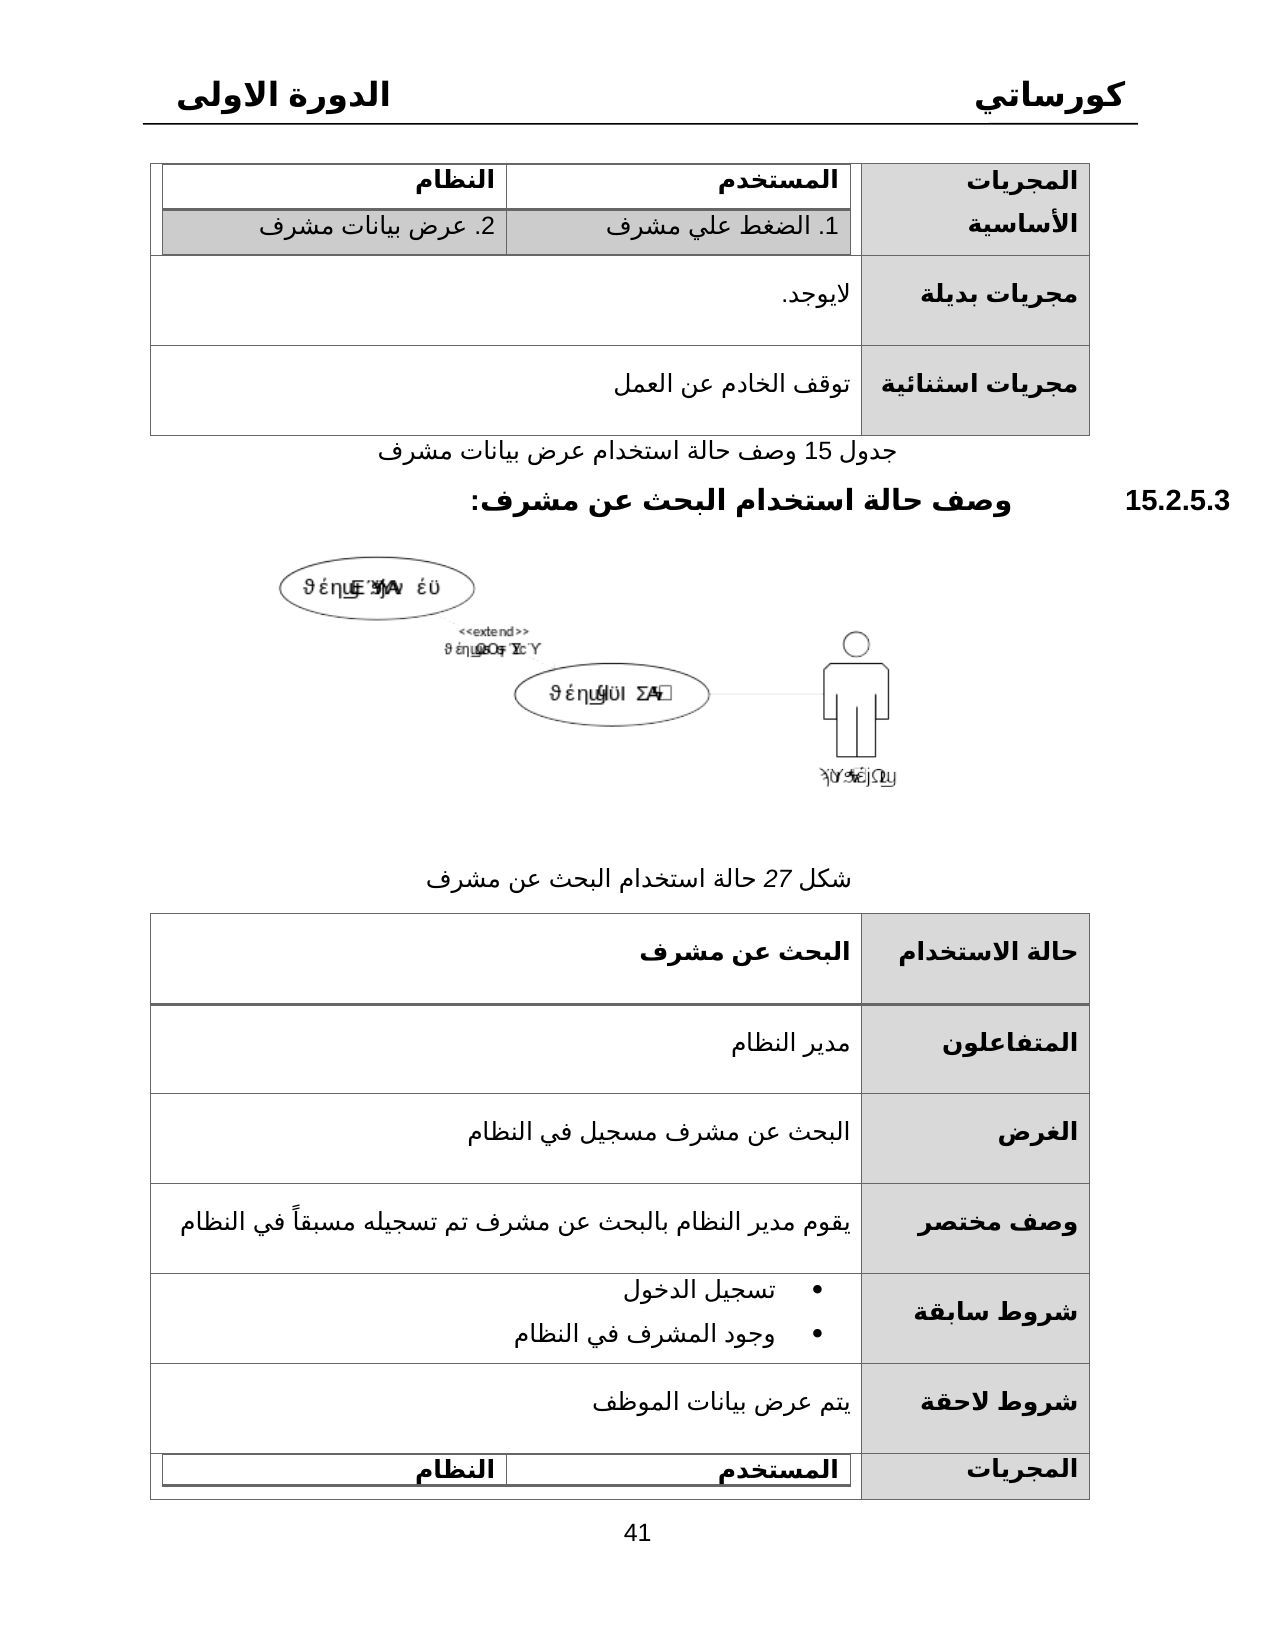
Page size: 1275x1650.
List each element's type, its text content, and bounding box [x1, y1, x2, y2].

table_header حالة الاستخدام [862, 914, 1089, 1003]
table_cell لايوجد. [151, 256, 861, 345]
table_cell [851, 164, 861, 255]
table_cell مجريات بديلة [862, 256, 1089, 345]
text شكل 27 حالة استخدام البحث عن مشرف [150, 863, 1125, 892]
table_cell شروط سابقة [862, 1274, 1089, 1363]
table_cell يتم عرض بيانات الموظف [151, 1364, 861, 1453]
table_cell [163, 165, 506, 208]
table_cell يقوم مدير النظام بالبحث عن مشرف تم تسجيله مسبقاً في النظام [151, 1184, 861, 1273]
table_cell [151, 164, 162, 255]
table_cell البحث عن مشرف مسجيل في النظام [151, 1094, 861, 1183]
table_cell مدير النظام [151, 1006, 861, 1093]
table_cell [151, 1454, 861, 1499]
table_cell وصف مختصر [862, 1184, 1089, 1273]
subtitle وصف حالة استخدام البحث عن مشرف: [150, 483, 1125, 517]
table_cell المتفاعلون [862, 1006, 1089, 1093]
table_cell الغرض [862, 1094, 1089, 1183]
table_cell المجريات الأساسية [862, 1454, 1089, 1499]
table_cell [507, 165, 850, 208]
table_cell المجريات الأساسية [862, 164, 1089, 255]
table_cell شروط لاحقة [862, 1364, 1089, 1453]
table_cell تسجيل الدخول وجود المشرف في النظام [151, 1274, 861, 1363]
table_cell مجريات اسثنائية [862, 346, 1089, 435]
table_cell توقف الخادم عن العمل [151, 346, 861, 435]
table_header البحث عن مشرف [151, 914, 861, 1003]
